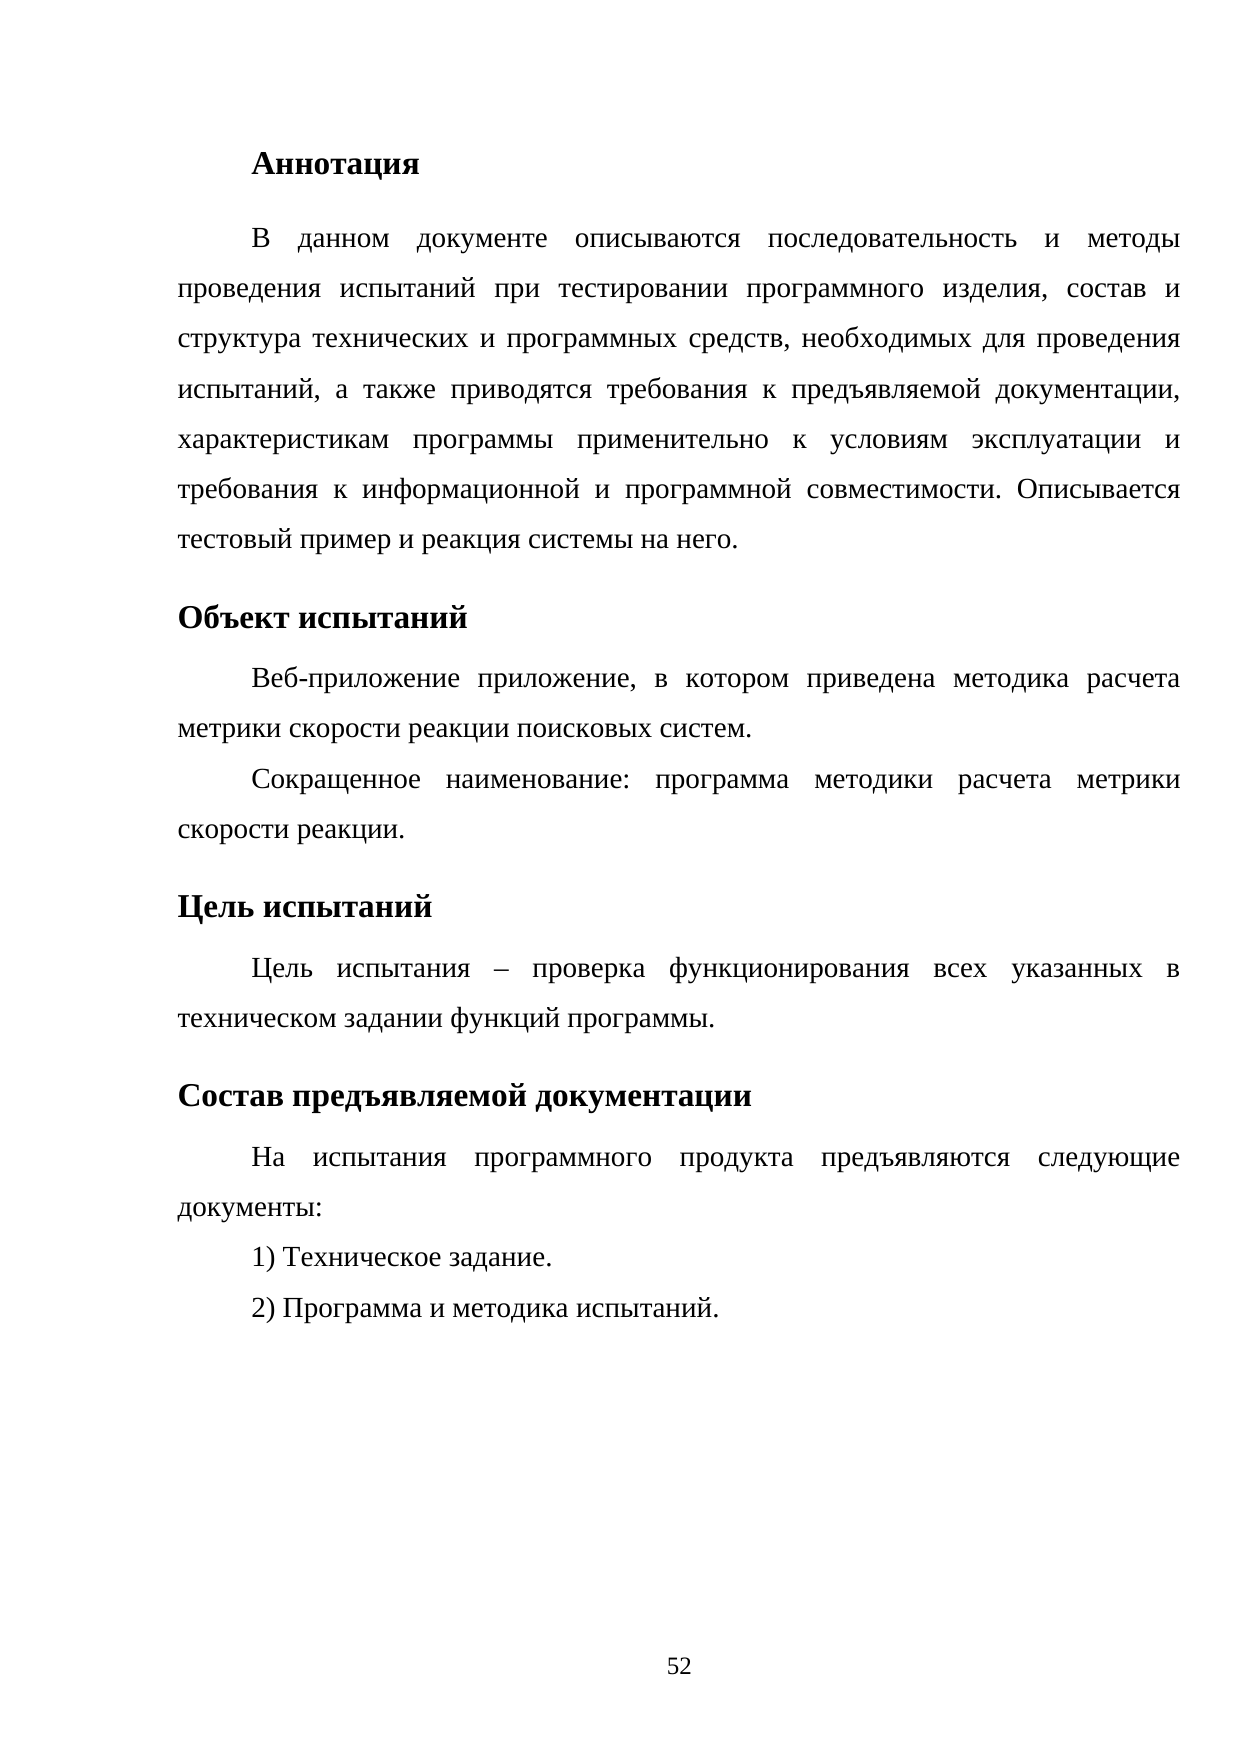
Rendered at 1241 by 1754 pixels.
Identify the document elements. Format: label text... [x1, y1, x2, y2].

text Веб-приложение приложение, в котором приведена методика расчета метрики скорости реакции поисковых систем. [177, 660, 1181, 744]
text На испытания программного продукта предъявляются следующие документы: [177, 1139, 1181, 1223]
text 1) Техническое задание. [177, 1239, 1181, 1273]
text Аннотация [177, 143, 1181, 181]
text Цель испытания – проверка функционирования всех указанных в техническом задании функций программы. [177, 950, 1181, 1034]
text Сокращенное наименование: программа методики расчета метрики скорости реакции. [177, 761, 1181, 845]
text 2) Программа и методика испытаний. [177, 1290, 1181, 1323]
text В данном документе описываются последовательность и методы проведения испытаний при тестировании программного изделия, состав и структура технических и программных средств, необходимых для проведения испытаний, а также приводятся требования к предъявляемой документации, характеристикам программы применительно к условиям эксплуатации и требования к информационной и программной совместимости. Описывается тестовый пример и реакция системы на него. [177, 220, 1181, 555]
